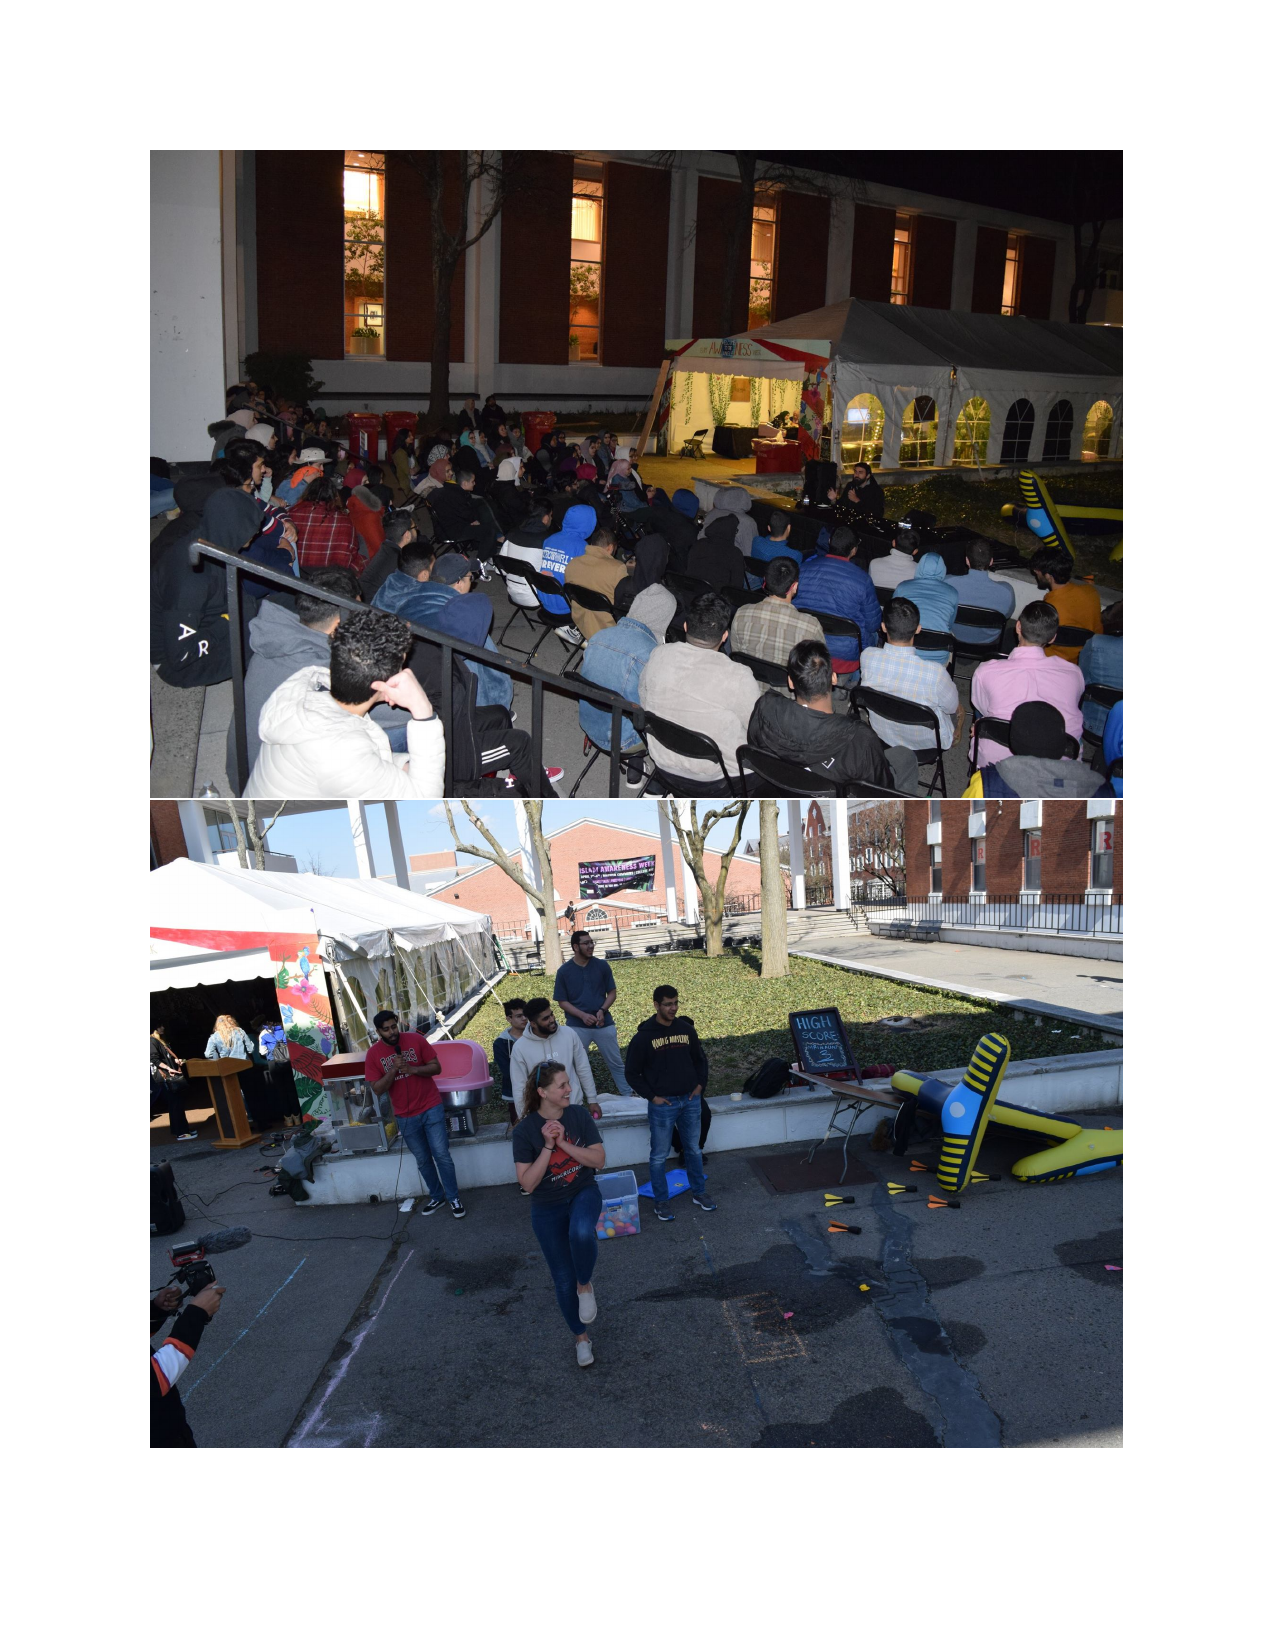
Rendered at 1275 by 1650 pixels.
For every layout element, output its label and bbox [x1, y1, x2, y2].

picture [150, 800, 1123, 1448]
picture [150, 150, 1123, 798]
